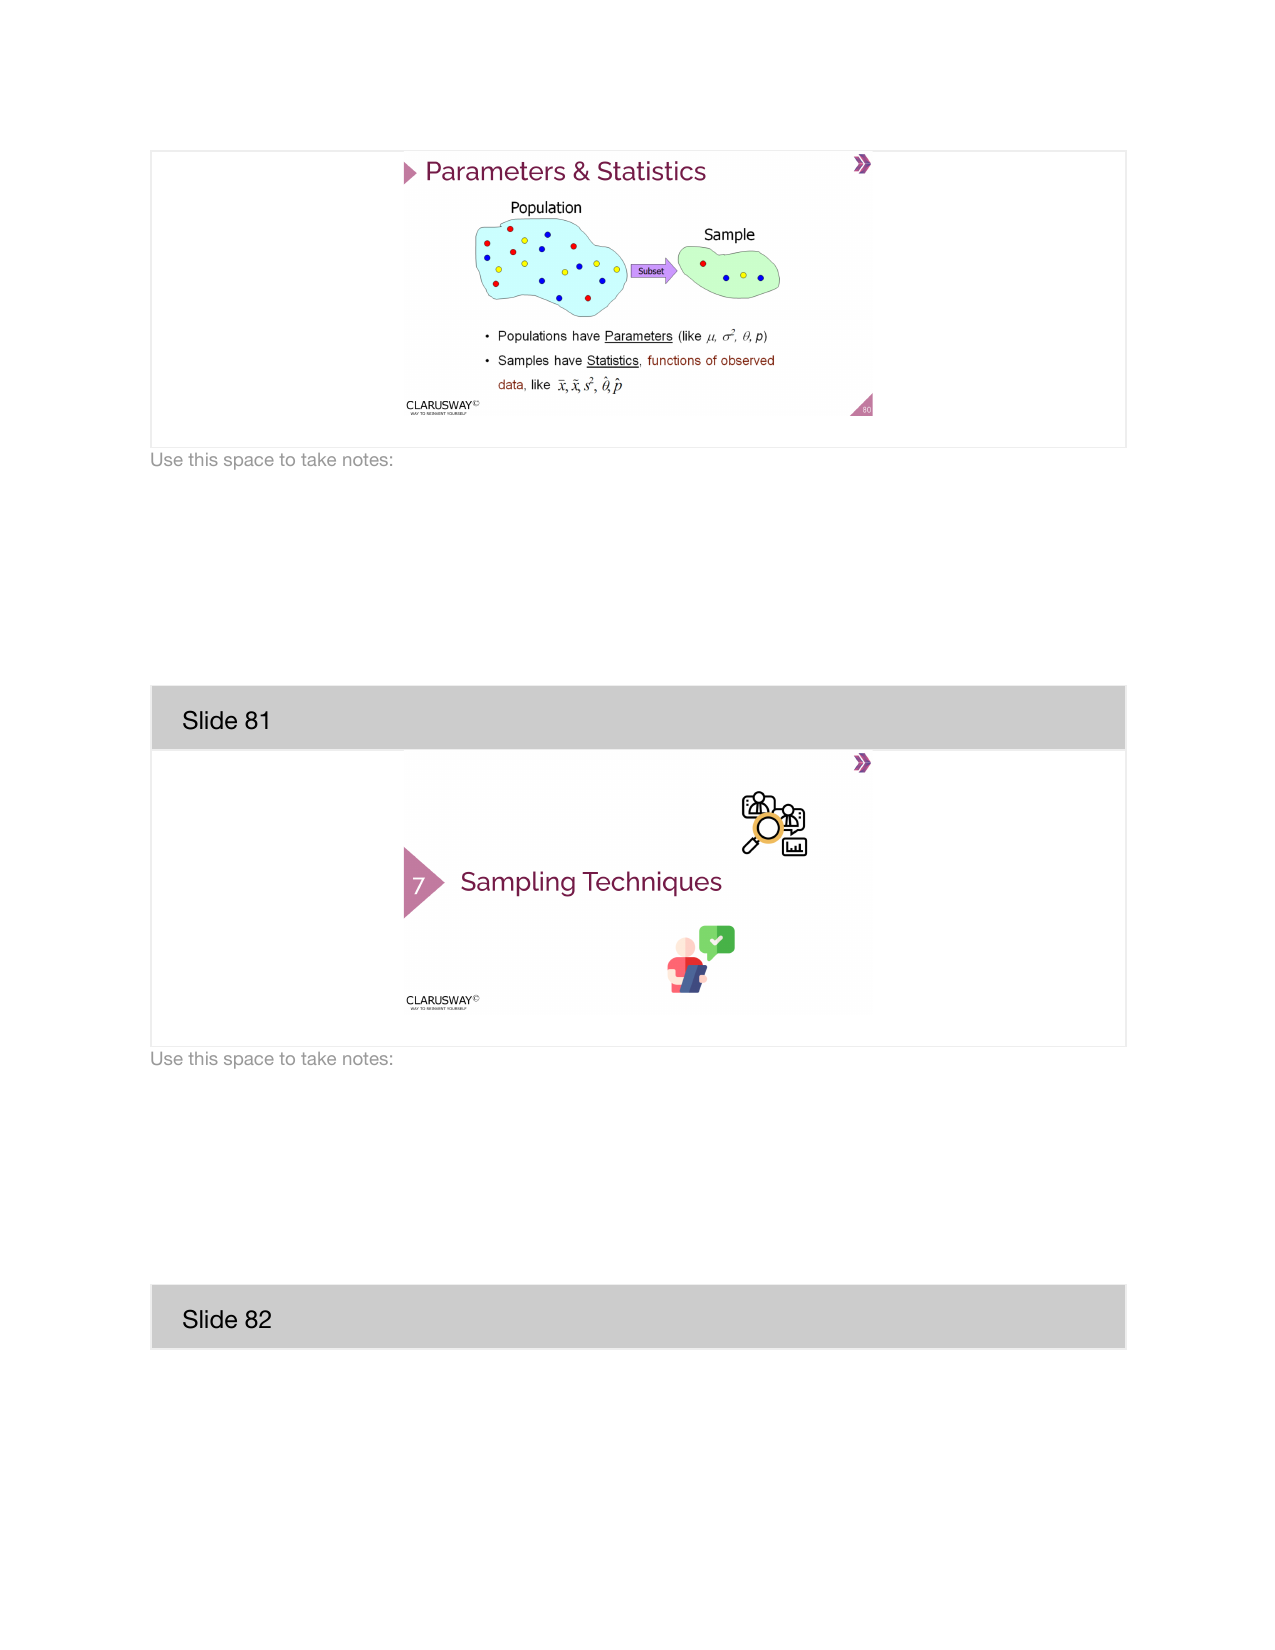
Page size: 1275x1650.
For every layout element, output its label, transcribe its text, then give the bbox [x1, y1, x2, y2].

table_cell [152, 751, 1125, 1046]
picture [403, 151, 873, 416]
picture [403, 750, 873, 1015]
table_header Slide 82 [152, 1285, 1125, 1348]
table_header Slide 81 [152, 686, 1125, 749]
text Use this space to take notes: [150, 1047, 1125, 1071]
table_cell [152, 152, 1125, 447]
text Use this space to take notes: [150, 448, 1125, 472]
